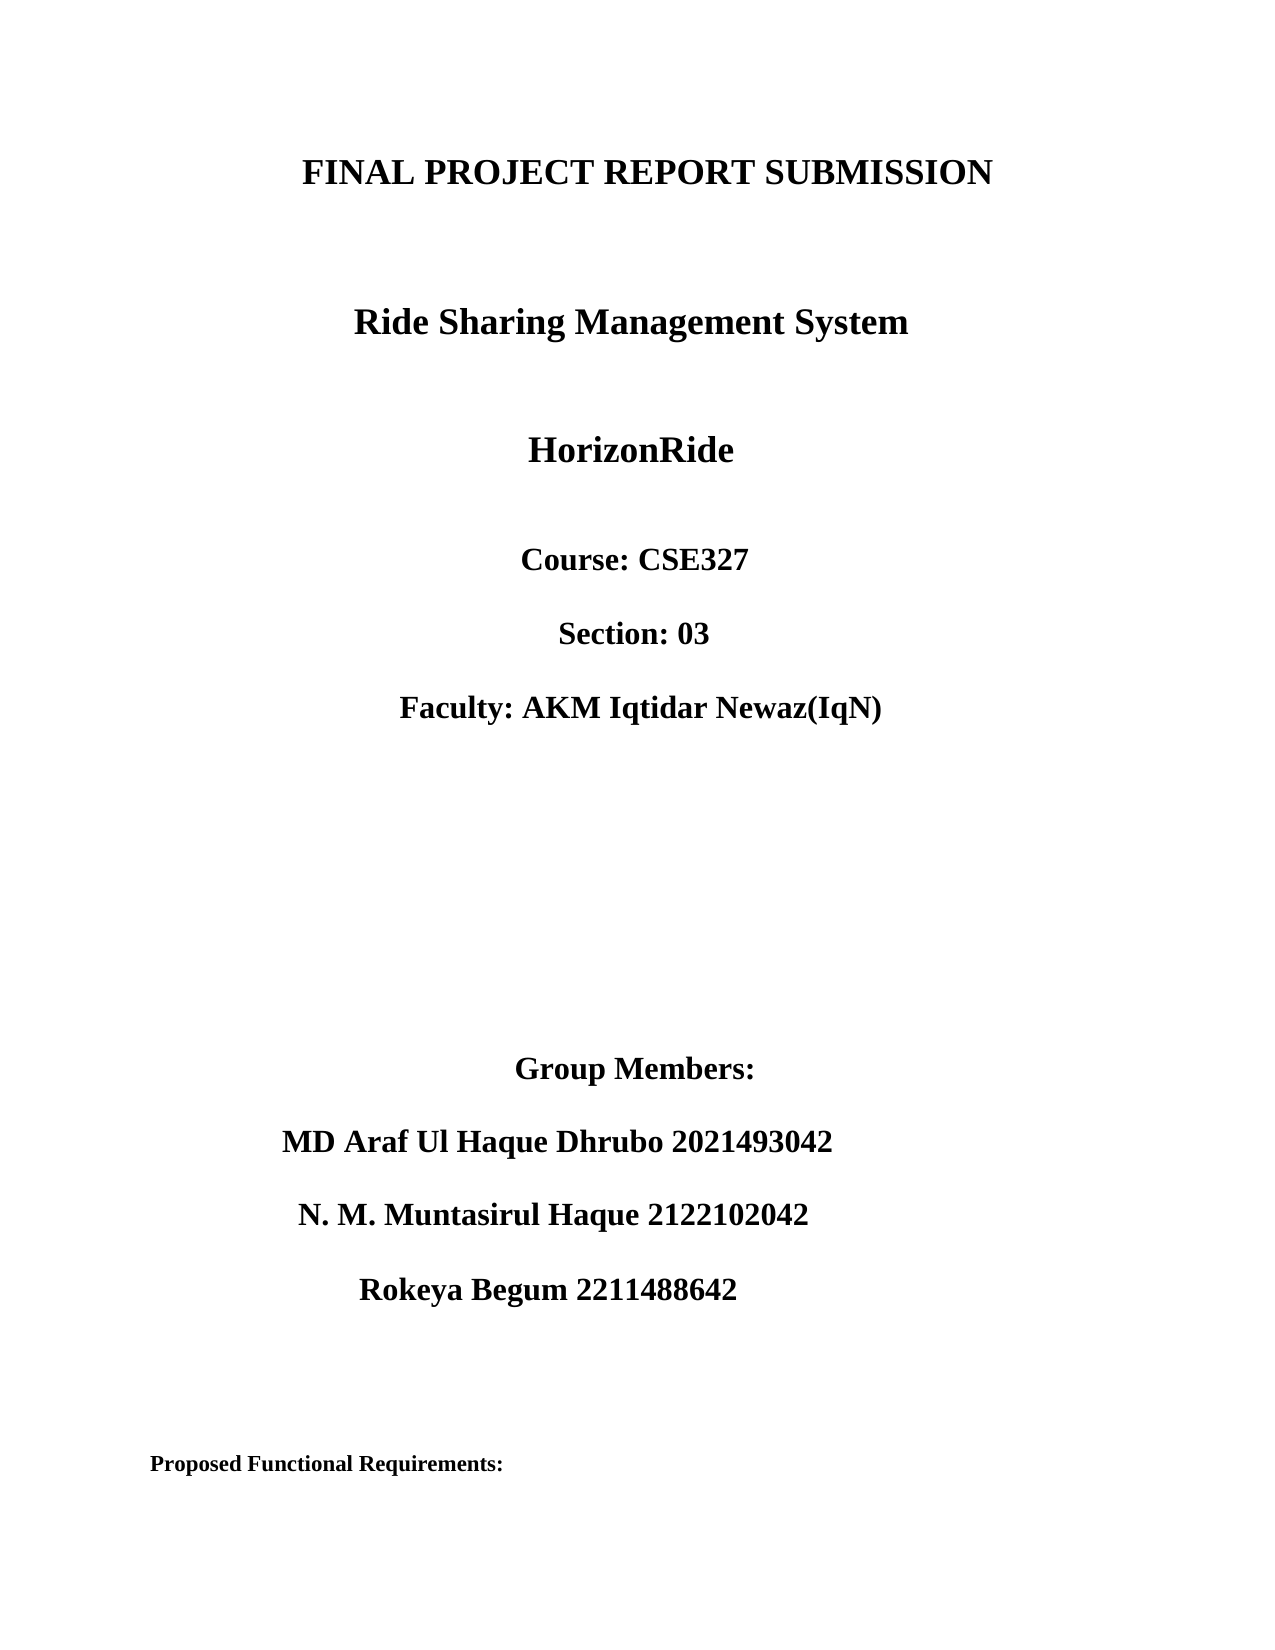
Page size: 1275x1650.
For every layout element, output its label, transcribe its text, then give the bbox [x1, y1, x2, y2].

text Proposed Functional Requirements: [150, 1450, 1125, 1477]
text FINAL PROJECT REPORT SUBMISSION [302, 150, 1125, 192]
text HorizonRide [150, 428, 734, 471]
text Course: CSE327 [150, 540, 749, 577]
text Rokeya Begum 2211488642 [150, 1234, 938, 1408]
text Section: 03 [150, 614, 709, 651]
text N. M. Muntasirul Haque 2122102042 [169, 1197, 938, 1233]
text MD Araf Ul Haque Dhrubo 2021493042 [169, 1124, 938, 1159]
text Ride Sharing Management System [150, 299, 909, 342]
text Group Members: [150, 1049, 756, 1086]
text Faculty: AKM Iqtidar Newaz(IqN) [150, 688, 883, 726]
